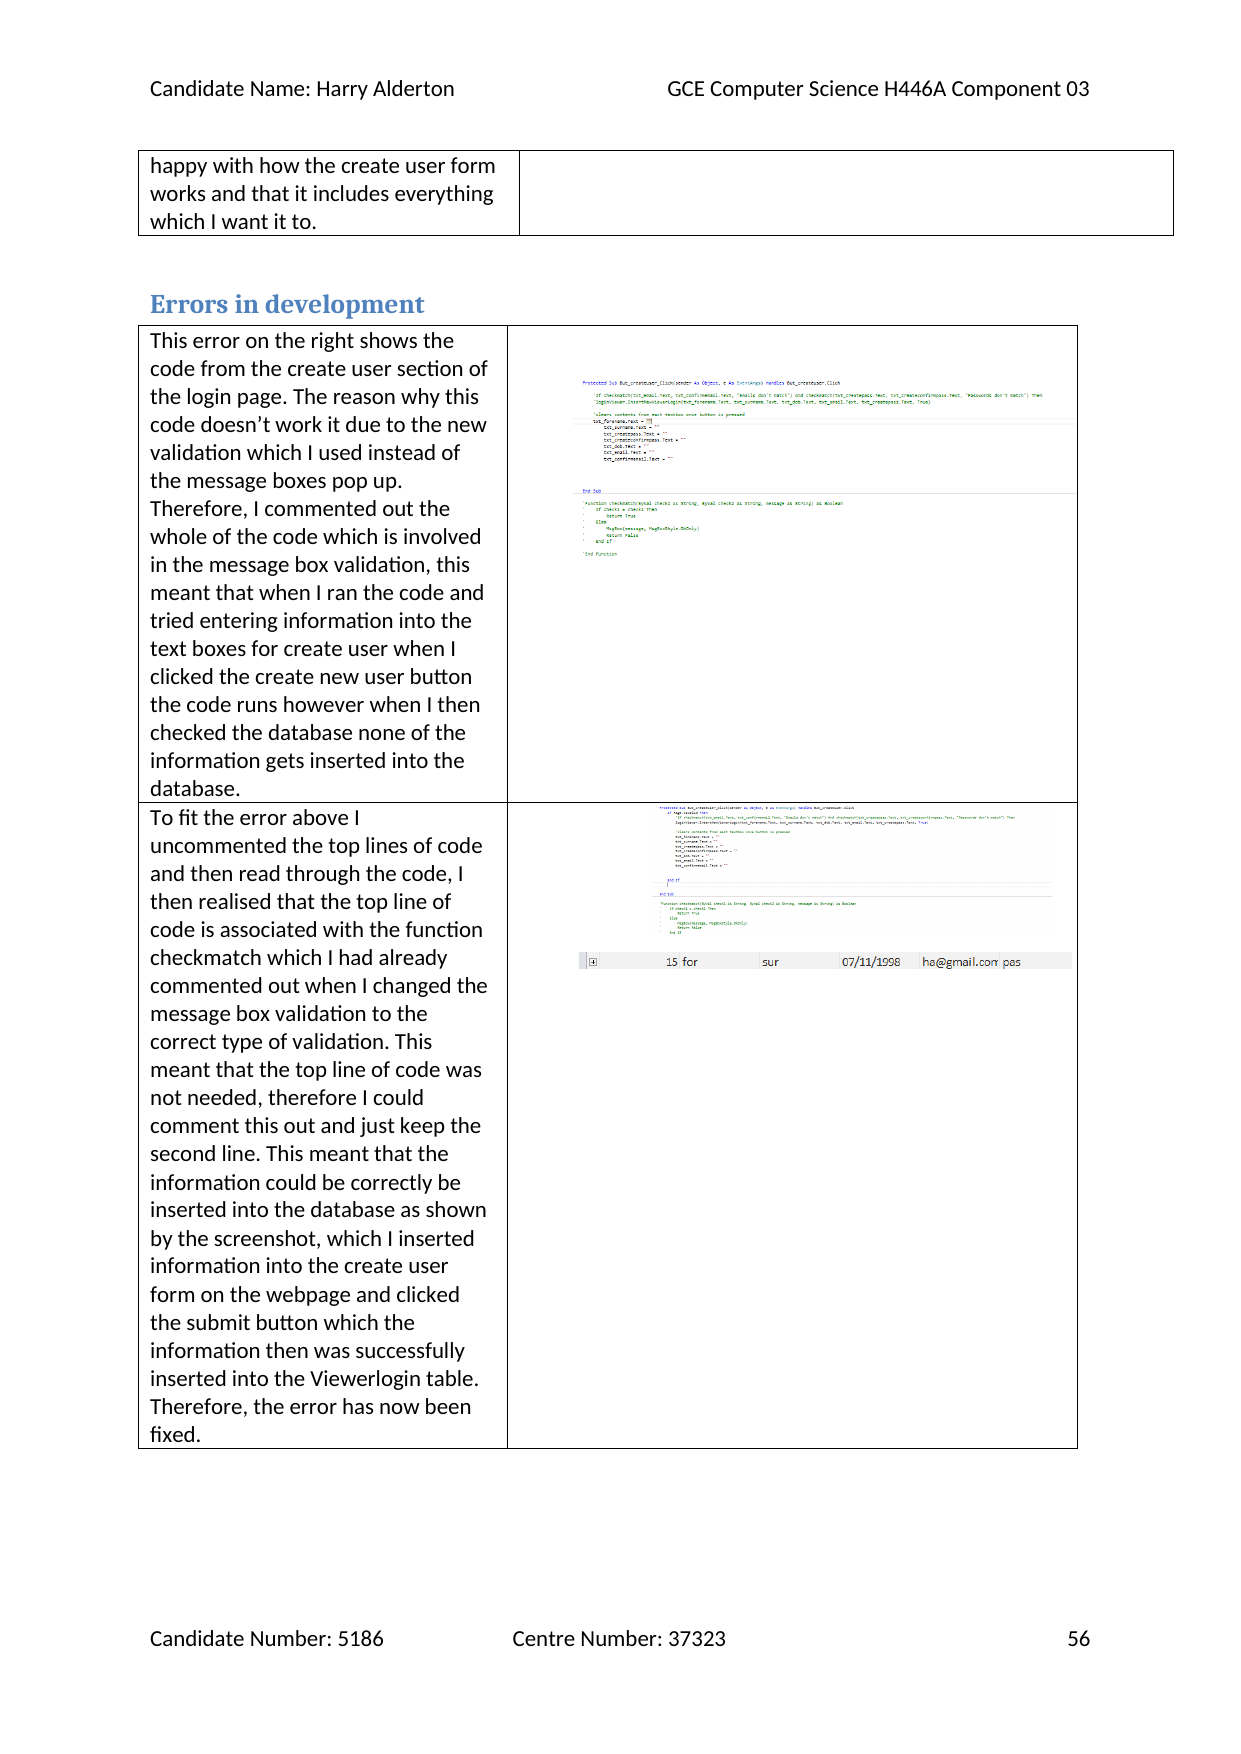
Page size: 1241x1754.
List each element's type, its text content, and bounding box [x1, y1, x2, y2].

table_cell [139, 151, 519, 235]
table_header This error on the right shows the code from the create user section of the login page. The reason why this code doesn’t work it due to the new validation which I used instead of the message boxes pop up. Therefore, I commented out the whole of the code which is involved in the message box validation, this meant that when I ran the code and tried entering information into the text boxes for create user when I clicked the create new user button the code runs however when I then checked the database none of the information gets inserted into the database. [139, 326, 507, 802]
subtitle Errors in development [150, 289, 1090, 320]
table_cell [520, 151, 1173, 235]
table_cell [508, 803, 1077, 1448]
table_header [508, 326, 1077, 802]
table_cell To fit the error above I uncommented the top lines of code and then read through the code, I then realised that the top line of code is associated with the function checkmatch which I had already commented out when I changed the message box validation to the correct type of validation. This meant that the top line of code was not needed, therefore I could comment this out and just keep the second line. This meant that the information could be correctly be inserted into the database as shown by the screenshot, which I inserted information into the create user form on the webpage and clicked the submit button which the information then was successfully inserted into the Viewerlogin table. Therefore, the error has now been fixed. [139, 803, 507, 1448]
